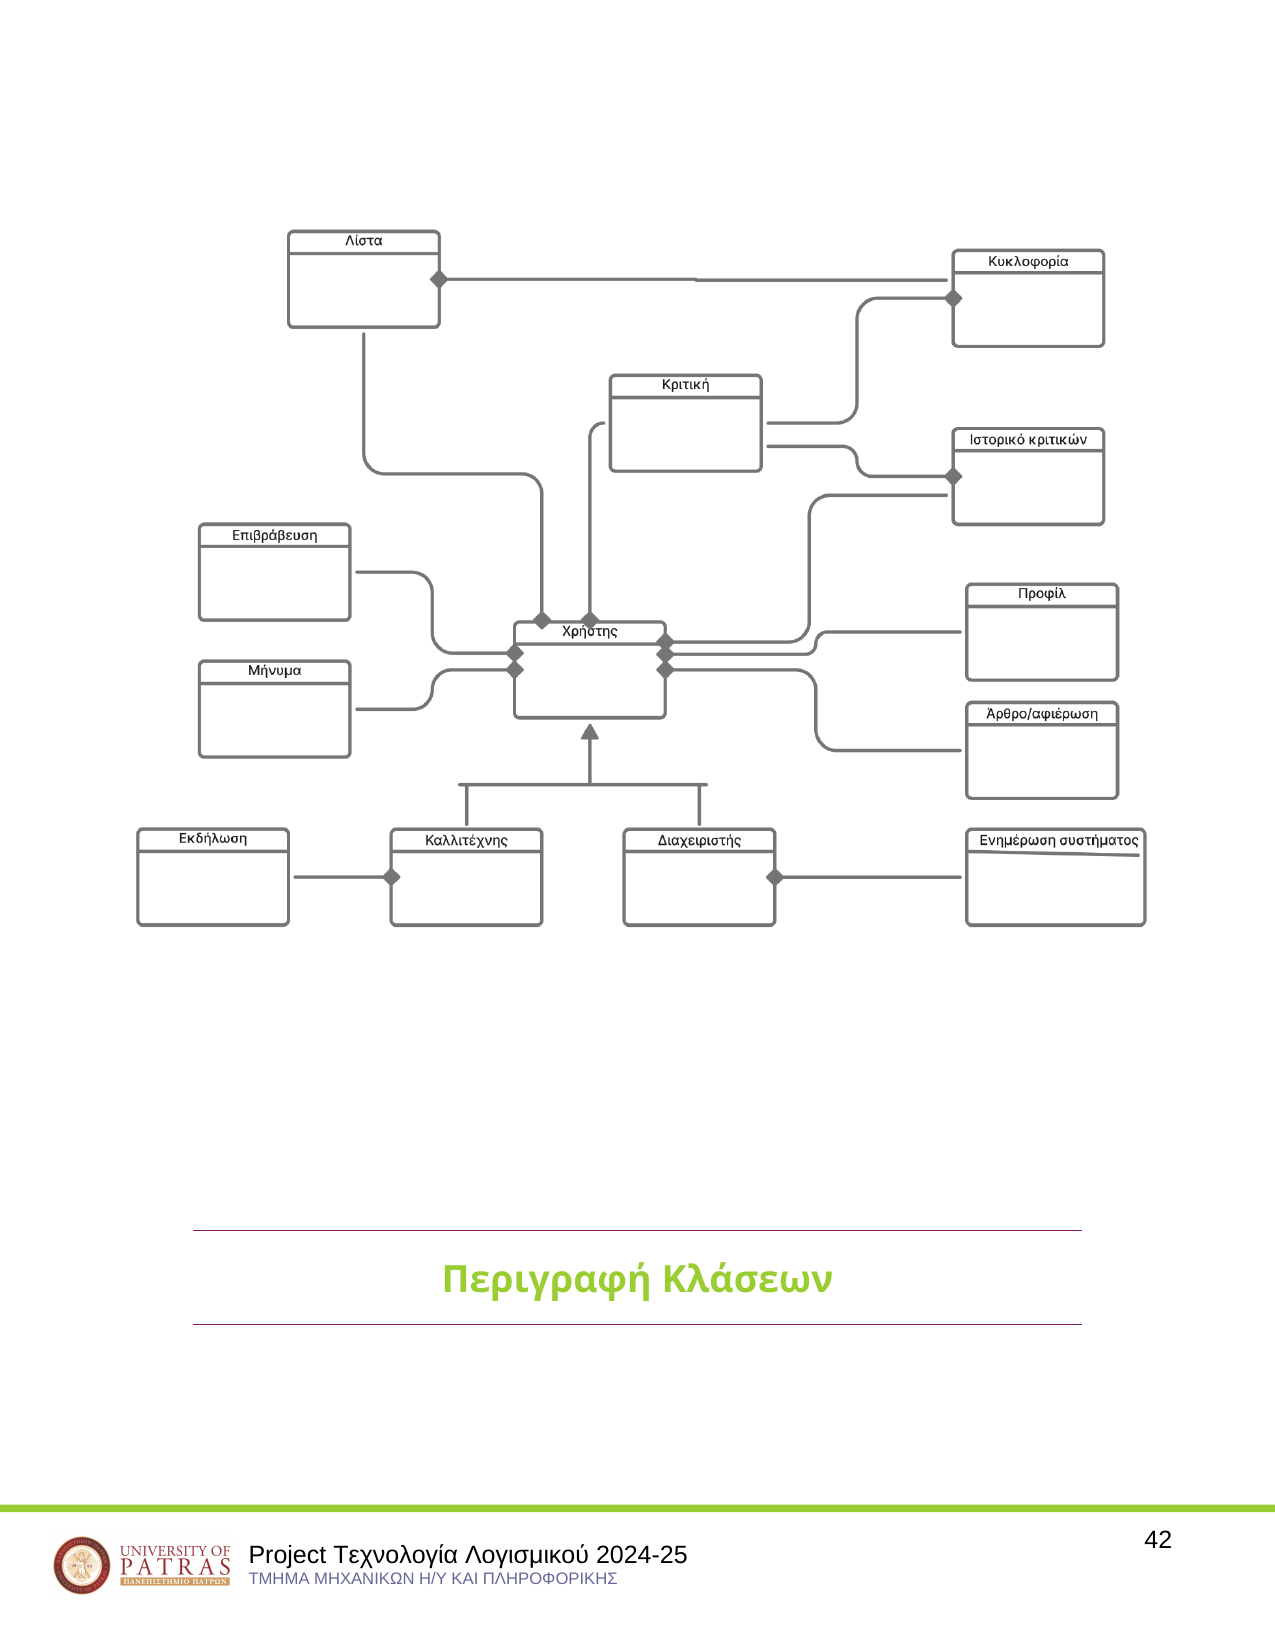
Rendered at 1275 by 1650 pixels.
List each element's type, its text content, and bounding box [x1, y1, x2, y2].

picture [26, 119, 1256, 1052]
picture [48, 1532, 235, 1600]
text Περιγραφή Κλάσεων [193, 1231, 1082, 1324]
